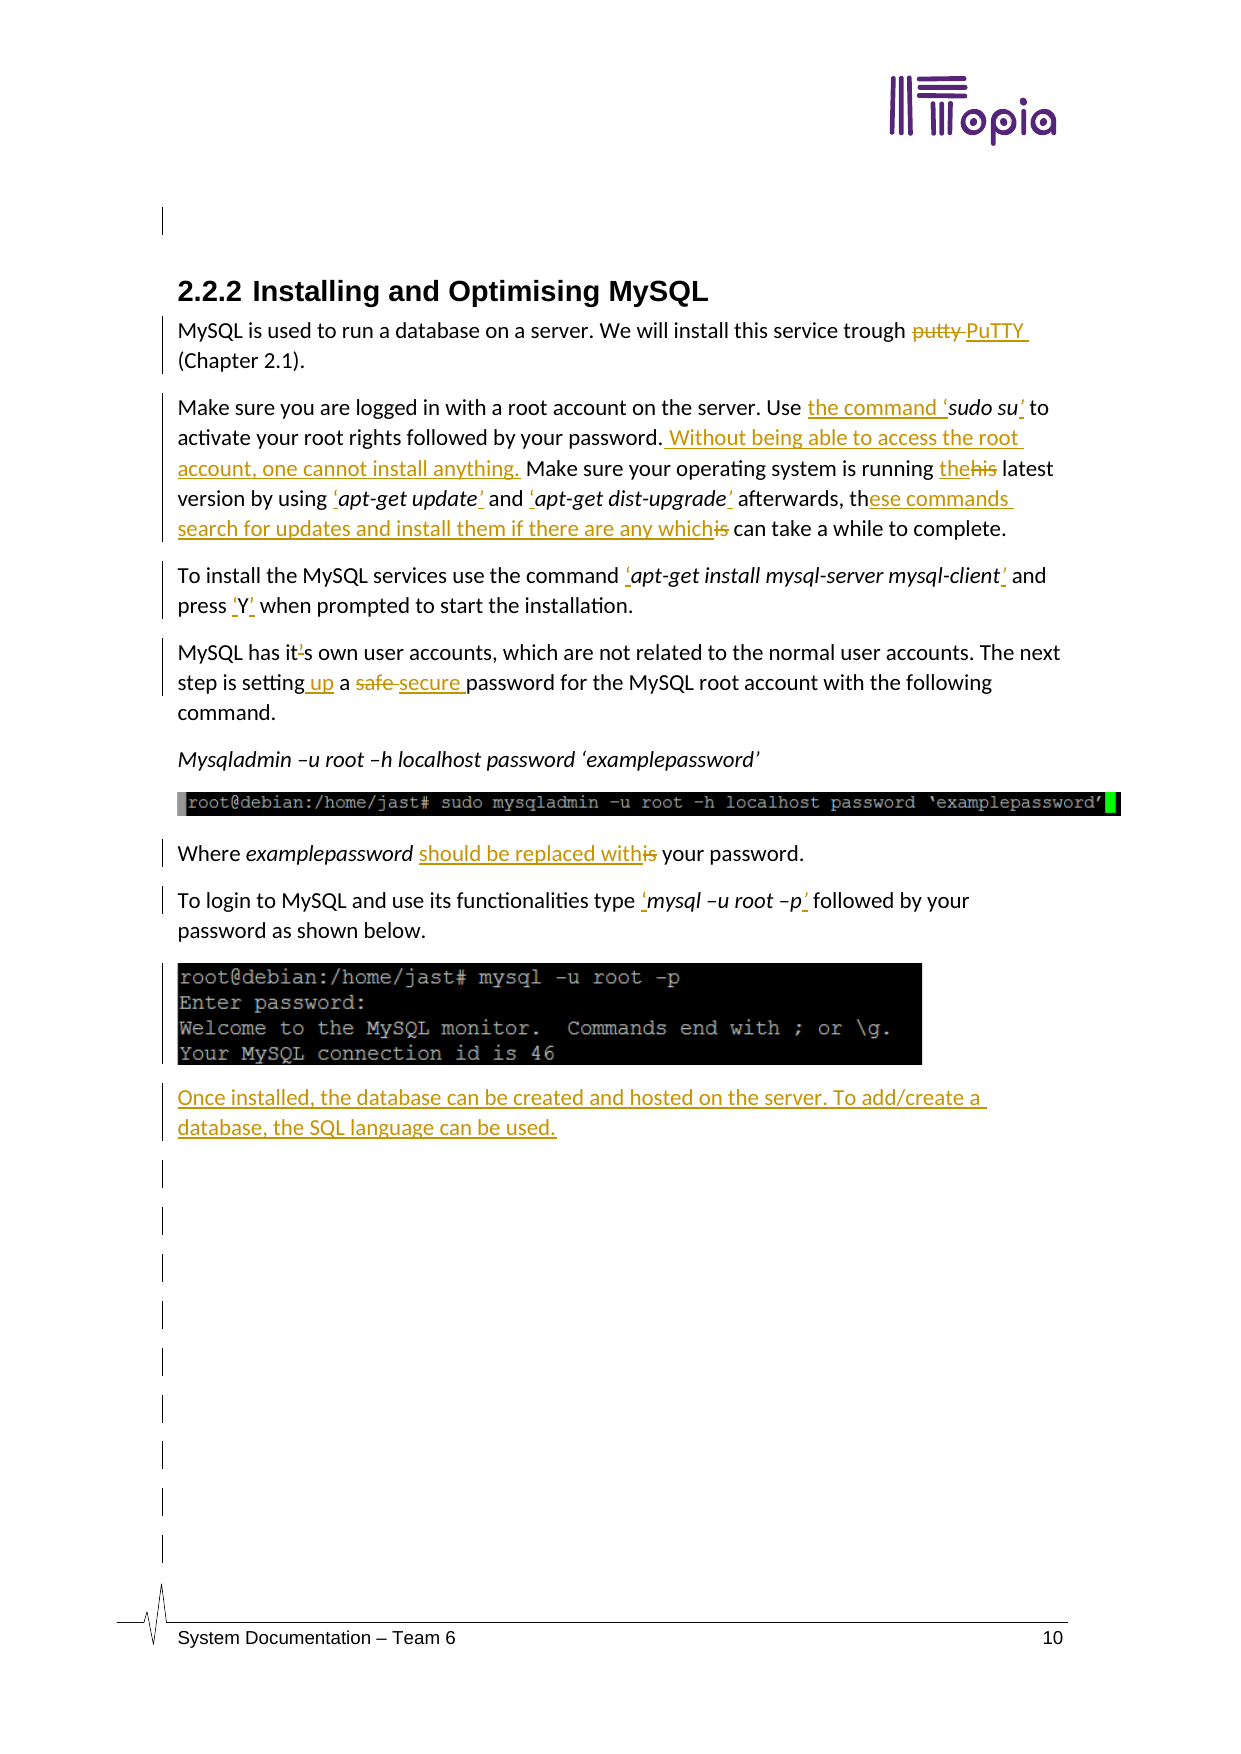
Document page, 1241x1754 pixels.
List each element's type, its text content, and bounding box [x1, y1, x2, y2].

text To install the MySQL services use the command apt-get install mysql-server mysql-client and press Y when prompted to start the installation. [177, 561, 1063, 619]
text Where examplepassword your password. [177, 839, 1063, 867]
text Make sure you are logged in with a root account on the server. Use sudo su to activate your root rights followed by your password. Make sure your operating system is running latest version by using apt-get update and apt-get dist-upgrade afterwards, th can take a while to complete. [177, 393, 1063, 542]
text MySQL has its own user accounts, which are not related to the normal user accounts. The next step is setting a password for the MySQL root account with the following command. [177, 638, 1063, 726]
picture [177, 792, 1121, 816]
picture [177, 963, 923, 1065]
text To login to MySQL and use its functionalities type mysql –u root –p followed by your password as shown below. [177, 886, 1063, 944]
text Mysqladmin –u root –h localhost password ‘examplepassword’ [177, 745, 1063, 773]
subtitle Installing and Optimising MySQL [177, 274, 1063, 308]
text MySQL is used to run a database on a server. We will install this service trough (Chapter 2.1). [177, 316, 1063, 374]
